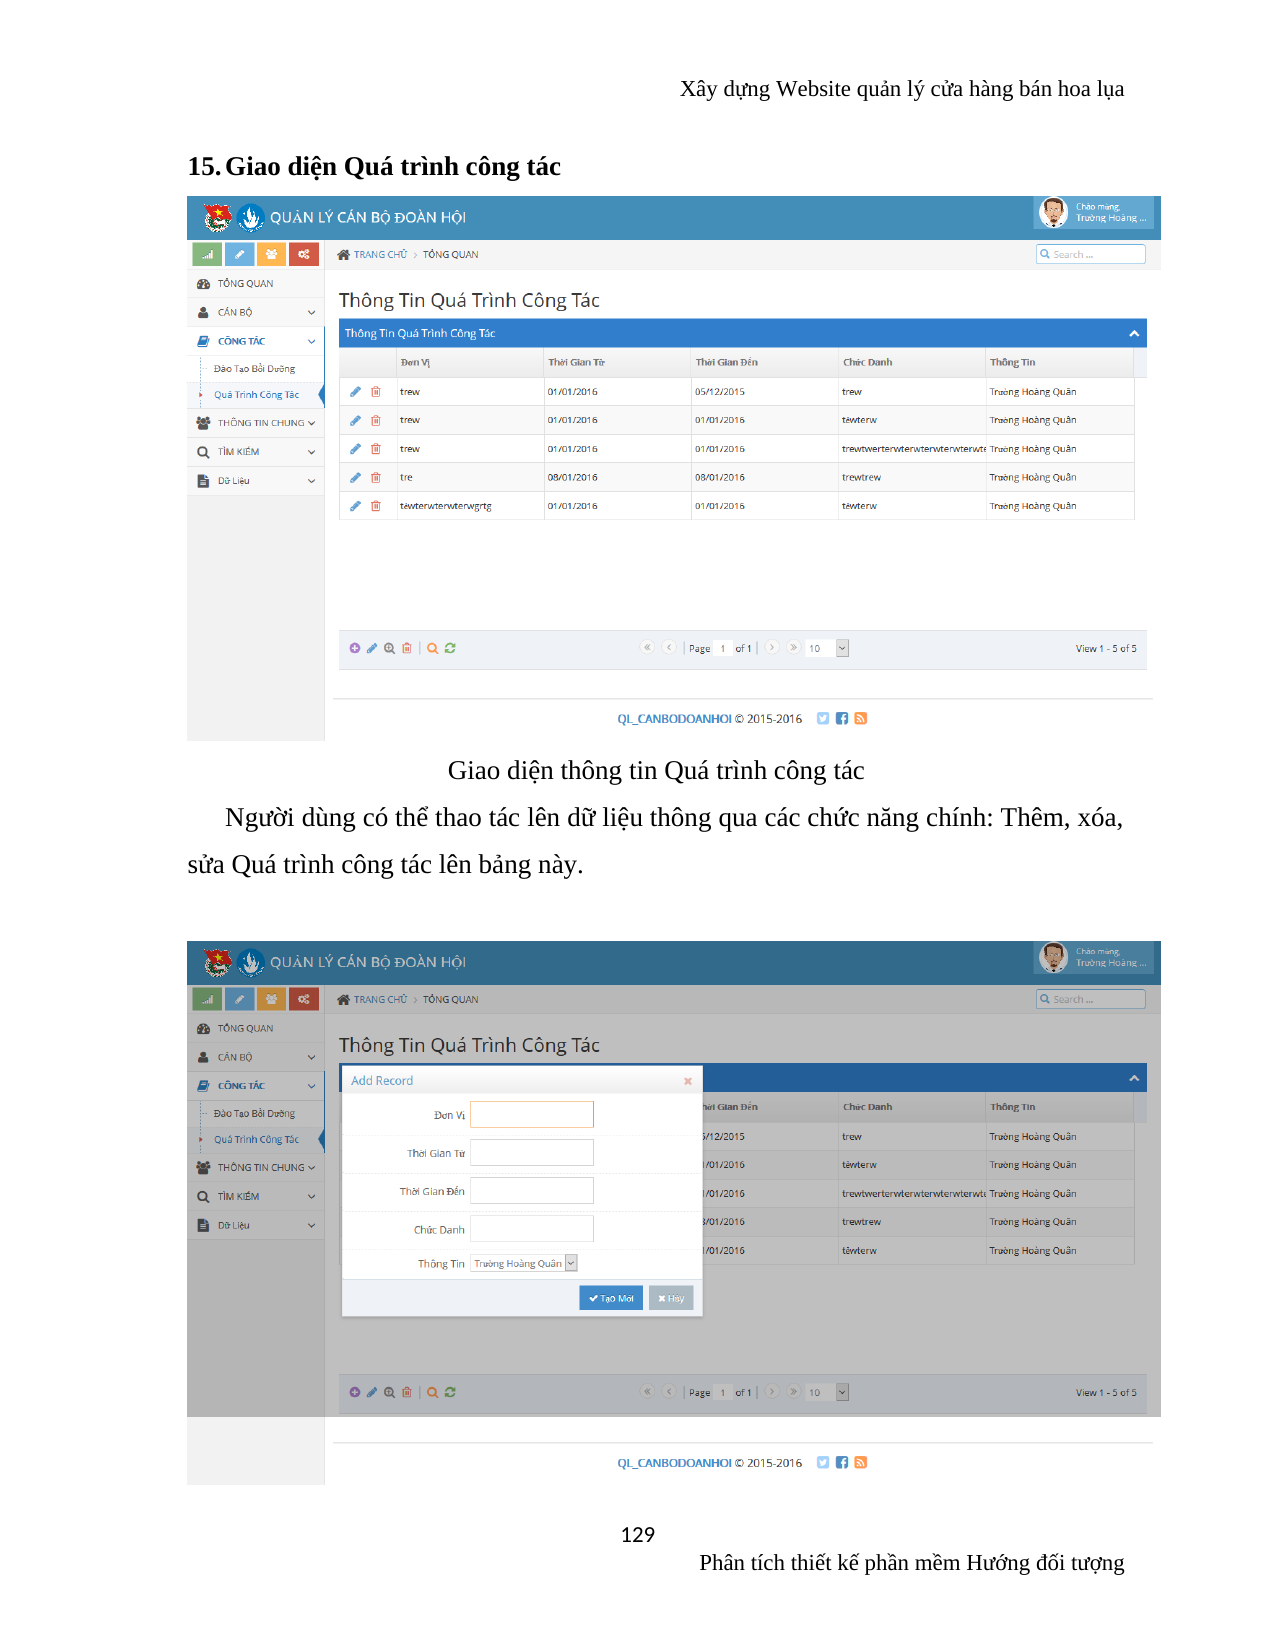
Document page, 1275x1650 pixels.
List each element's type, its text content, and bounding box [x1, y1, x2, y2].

list Giao diện Quá trình công tác [187, 150, 1125, 181]
list Giao diện thông tin Quá trình công tác [187, 754, 1125, 786]
picture [187, 941, 1161, 1485]
list Người dùng có thể thao tác lên dữ liệu thông qua các chức năng chính: Thêm, xóa, sửa Quá trình công tác lên bảng này. [187, 801, 1125, 879]
picture [187, 196, 1161, 741]
